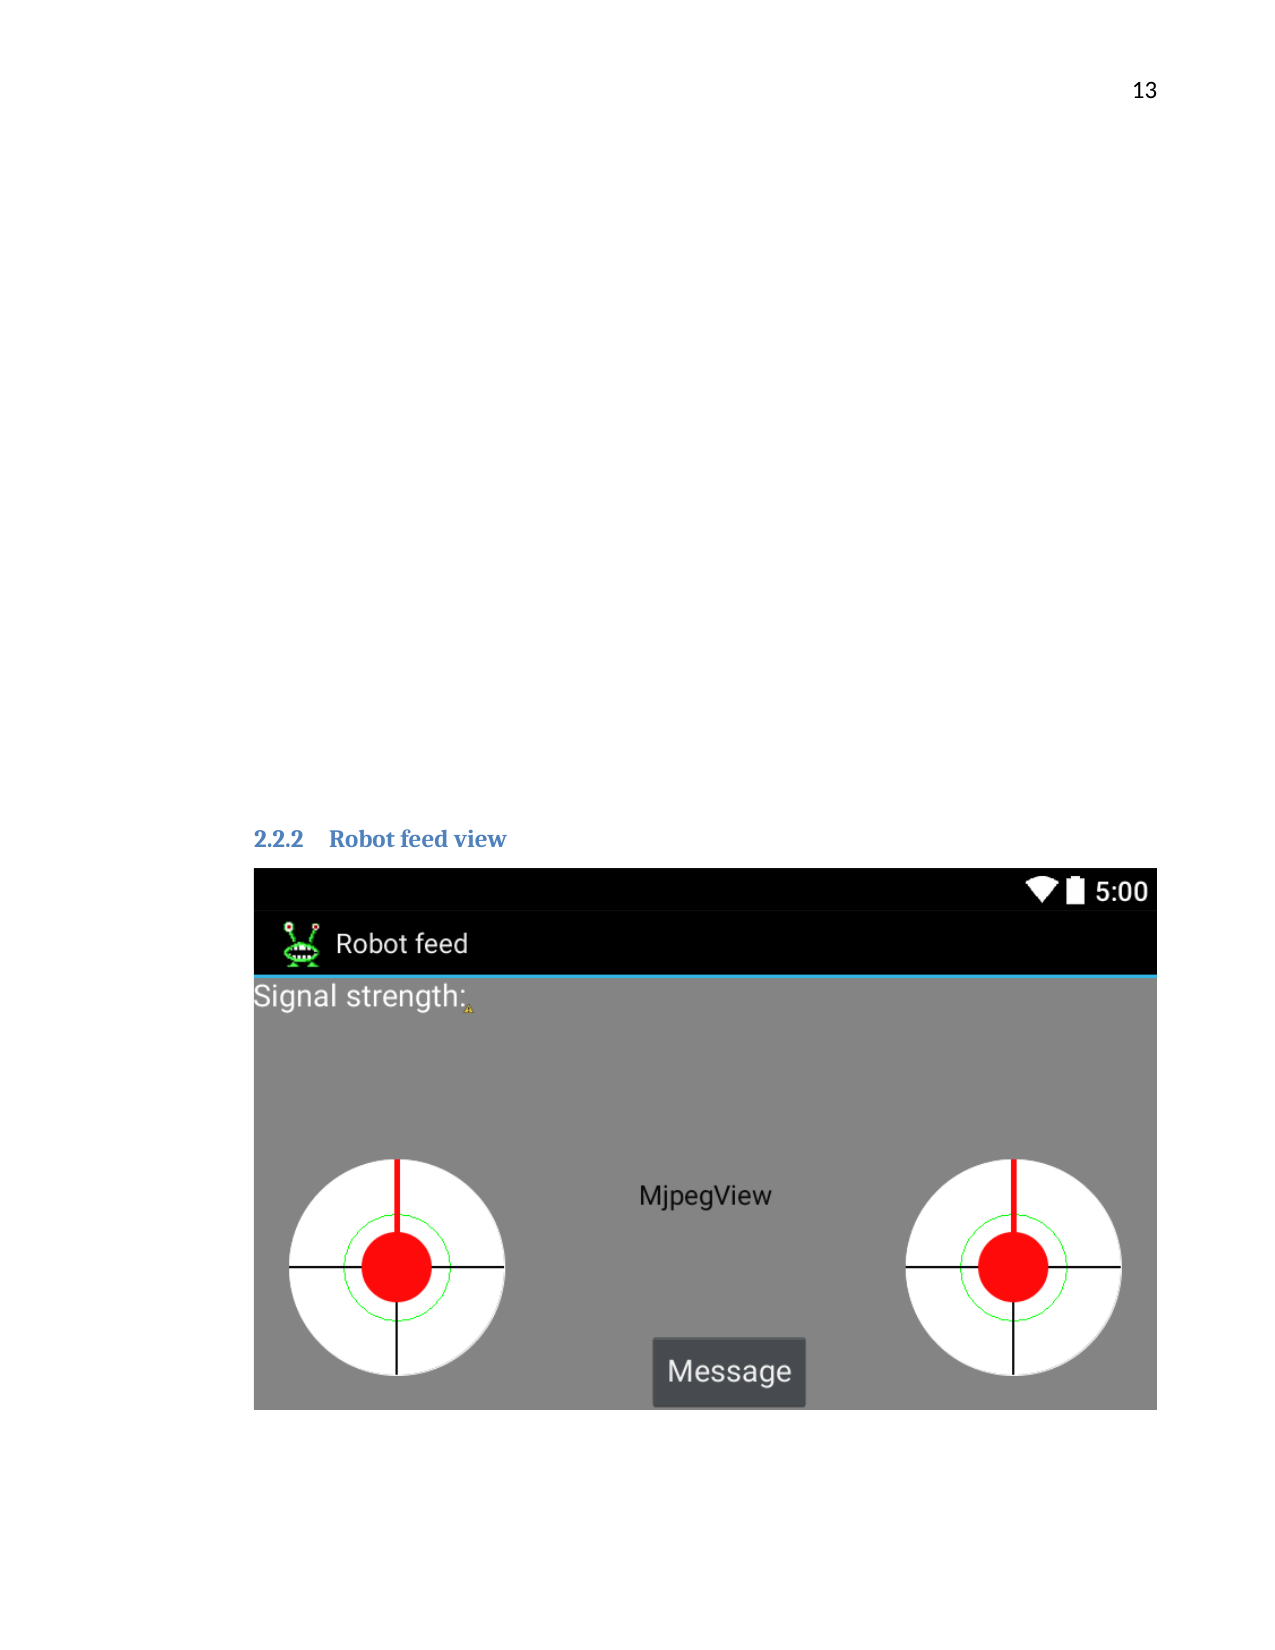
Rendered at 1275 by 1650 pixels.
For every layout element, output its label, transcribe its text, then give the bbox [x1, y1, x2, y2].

subtitle Robot feed view [254, 825, 1157, 854]
picture [253, 868, 1157, 1410]
